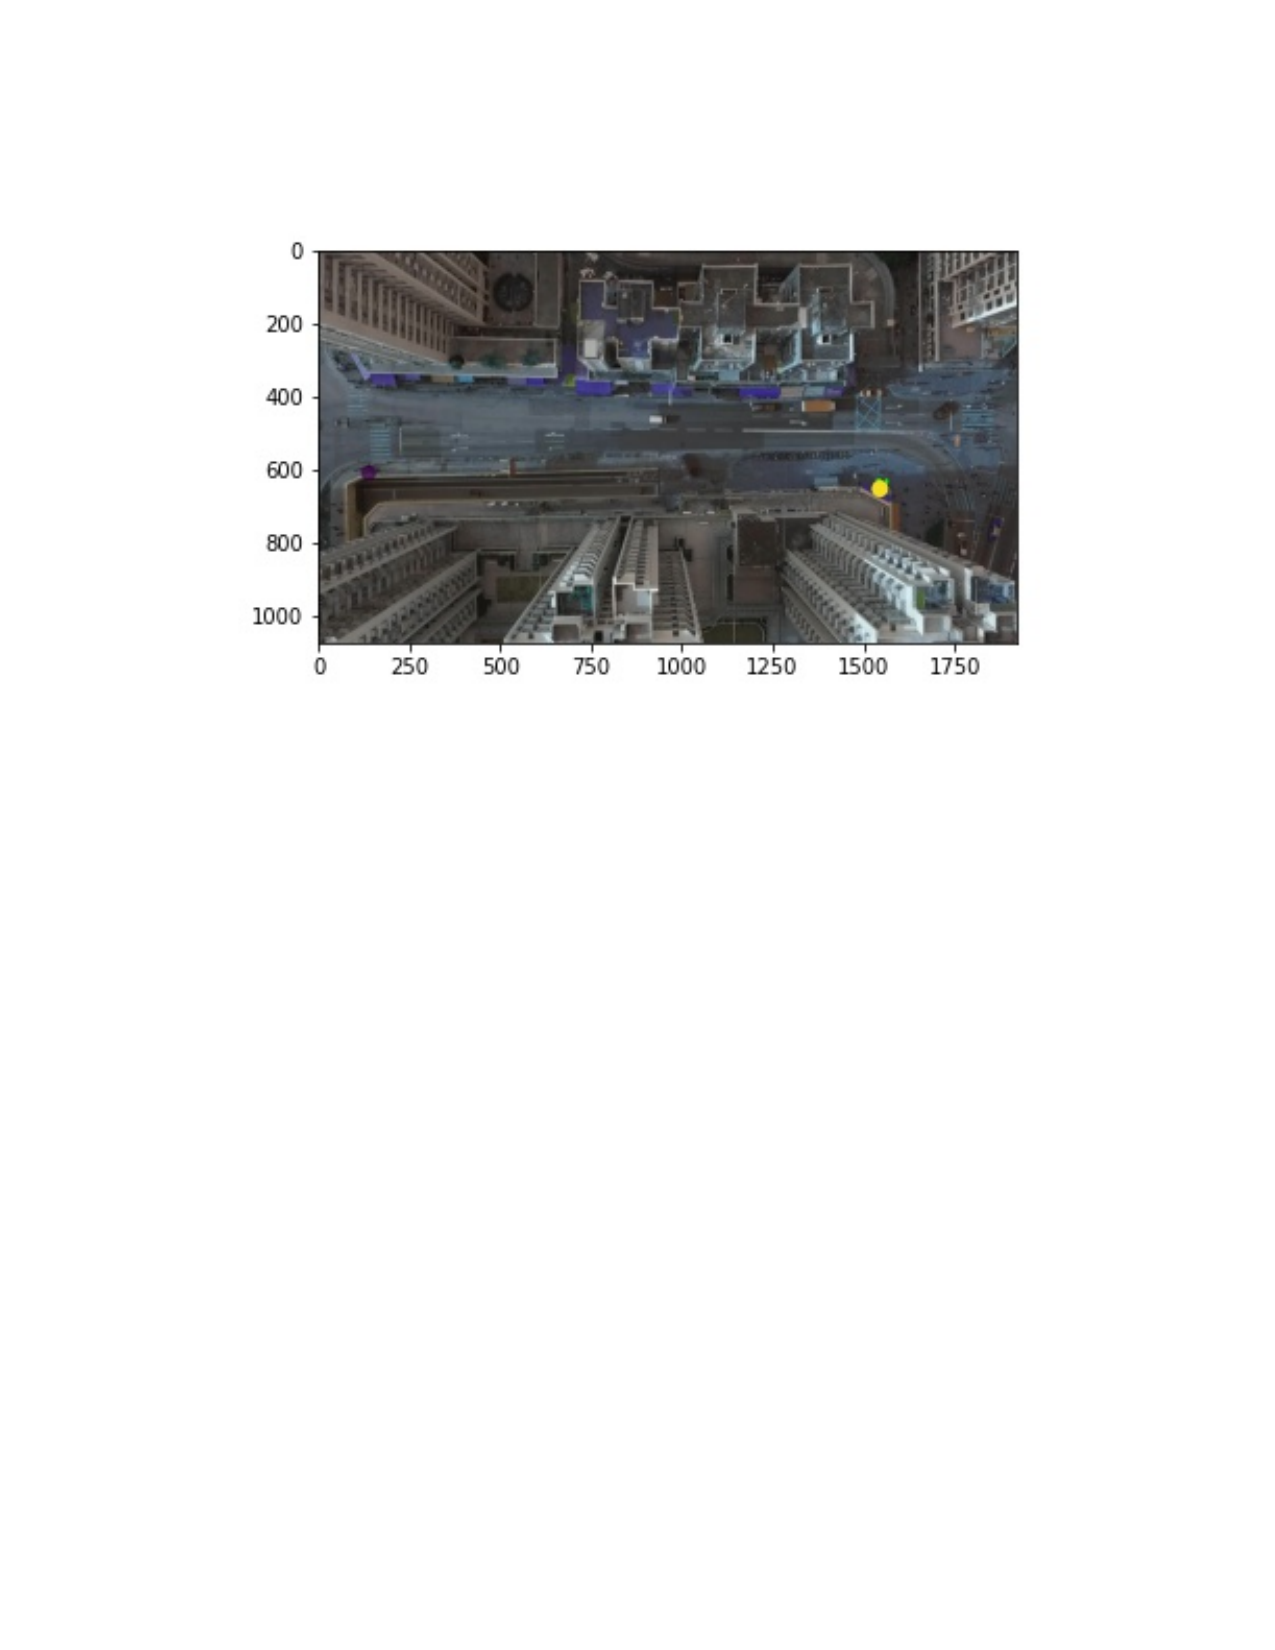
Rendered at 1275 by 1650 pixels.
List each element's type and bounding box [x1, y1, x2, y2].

picture [206, 150, 1107, 750]
